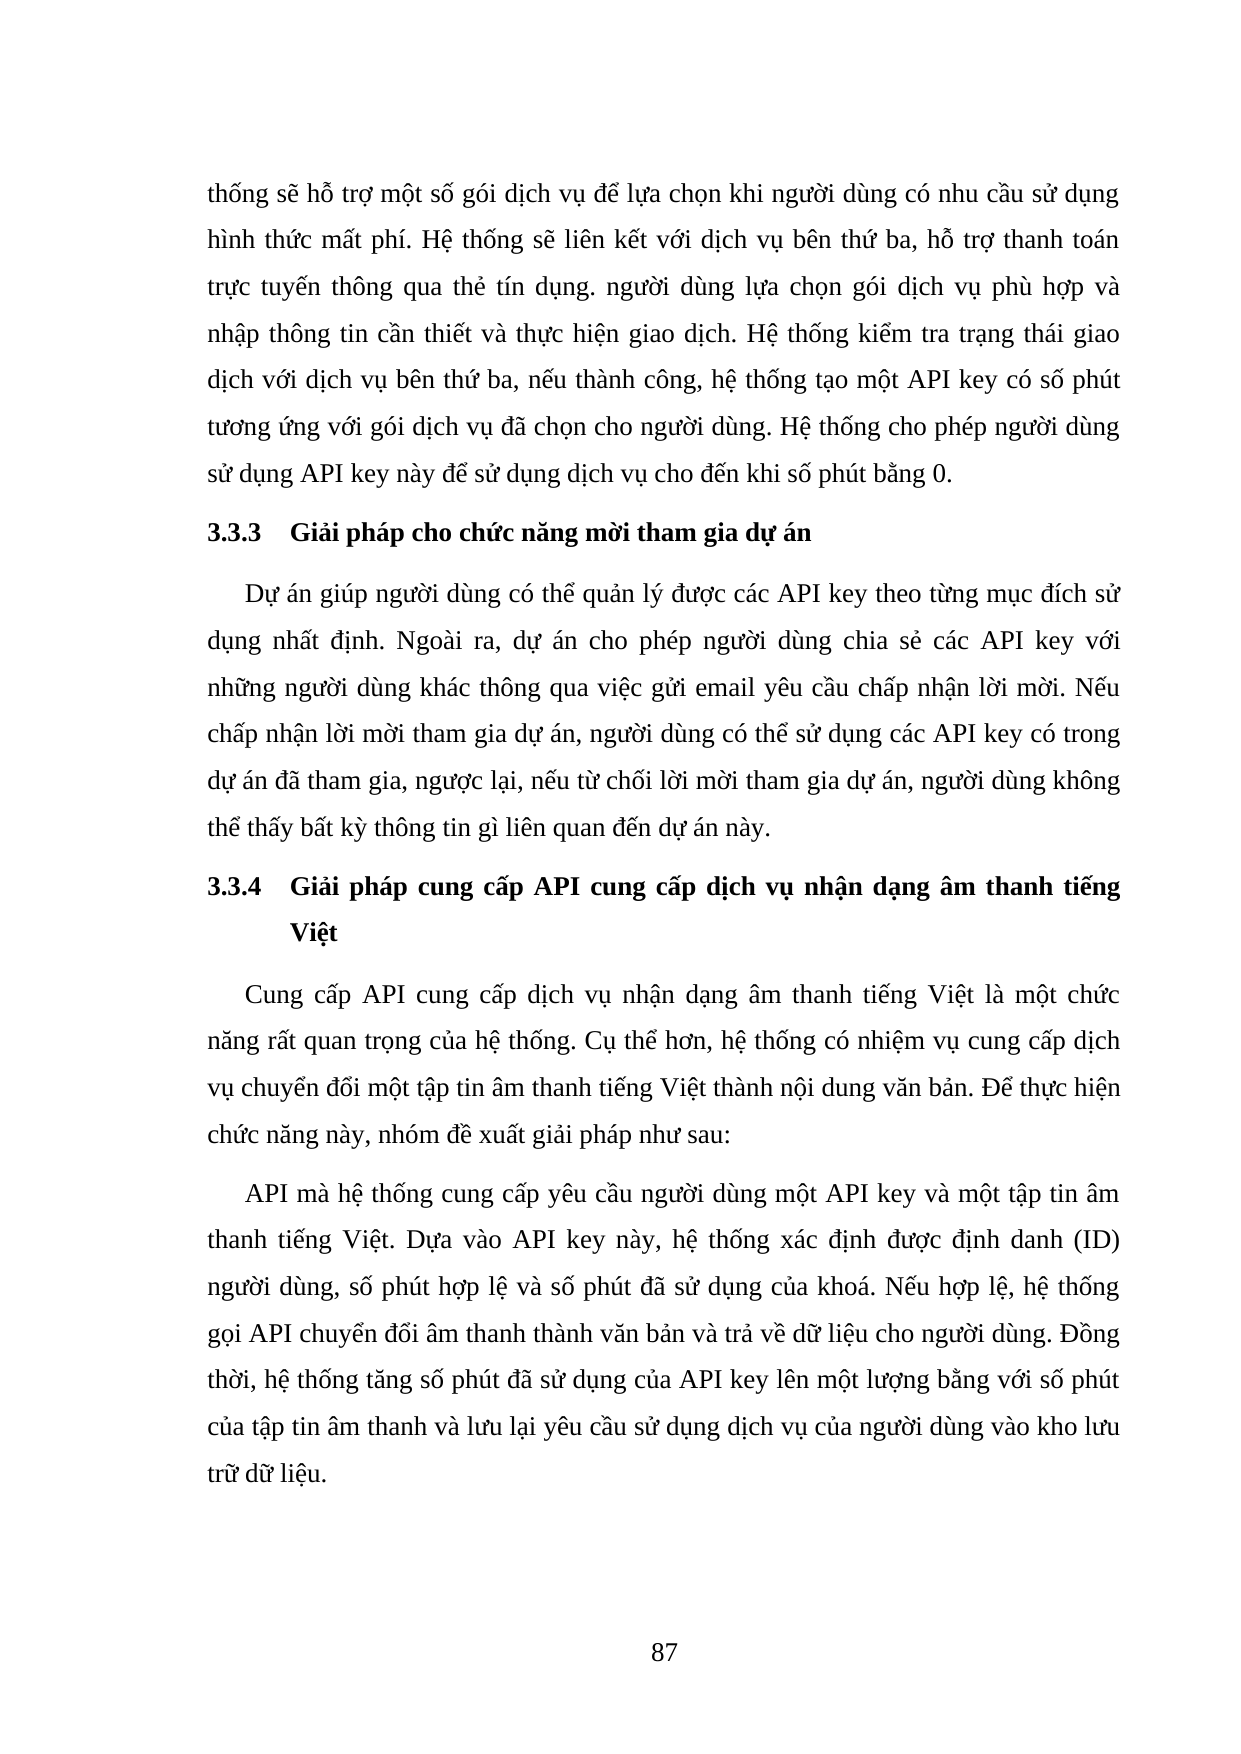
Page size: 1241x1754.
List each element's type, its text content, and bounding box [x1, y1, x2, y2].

subtitle Giải pháp cung cấp API cung cấp dịch vụ nhận dạng âm thanh tiếng Việt [207, 870, 1122, 948]
text Dự án giúp người dùng có thể quản lý được các API key theo từng mục đích sử dụng nhất định. Ngoài ra, dự án cho phép người dùng chia sẻ các API key với những người dùng khác thông qua việc gửi email yêu cầu chấp nhận lời mời. Nếu chấp nhận lời mời tham gia dự án, người dùng có thể sử dụng các API key có trong dự án đã tham gia, ngược lại, nếu từ chối lời mời tham gia dự án, người dùng không thể thấy bất kỳ thông tin gì liên quan đến dự án này. [207, 577, 1122, 842]
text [207, 177, 1122, 488]
text API mà hệ thống cung cấp yêu cầu người dùng một API key và một tập tin âm thanh tiếng Việt. Dựa vào API key này, hệ thống xác định được định danh (ID) người dùng, số phút hợp lệ và số phút đã sử dụng của khoá. Nếu hợp lệ, hệ thống gọi API chuyển đổi âm thanh thành văn bản và trả về dữ liệu cho người dùng. Đồng thời, hệ thống tăng số phút đã sử dụng của API key lên một lượng bằng với số phút của tập tin âm thanh và lưu lại yêu cầu sử dụng dịch vụ của người dùng vào kho lưu trữ dữ liệu. [207, 1177, 1122, 1488]
subtitle Giải pháp cho chức năng mời tham gia dự án [207, 516, 1122, 547]
text Cung cấp API cung cấp dịch vụ nhận dạng âm thanh tiếng Việt là một chức năng rất quan trọng của hệ thống. Cụ thể hơn, hệ thống có nhiệm vụ cung cấp dịch vụ chuyển đổi một tập tin âm thanh tiếng Việt thành nội dung văn bản. Để thực hiện chức năng này, nhóm đề xuất giải pháp như sau: [207, 978, 1122, 1149]
